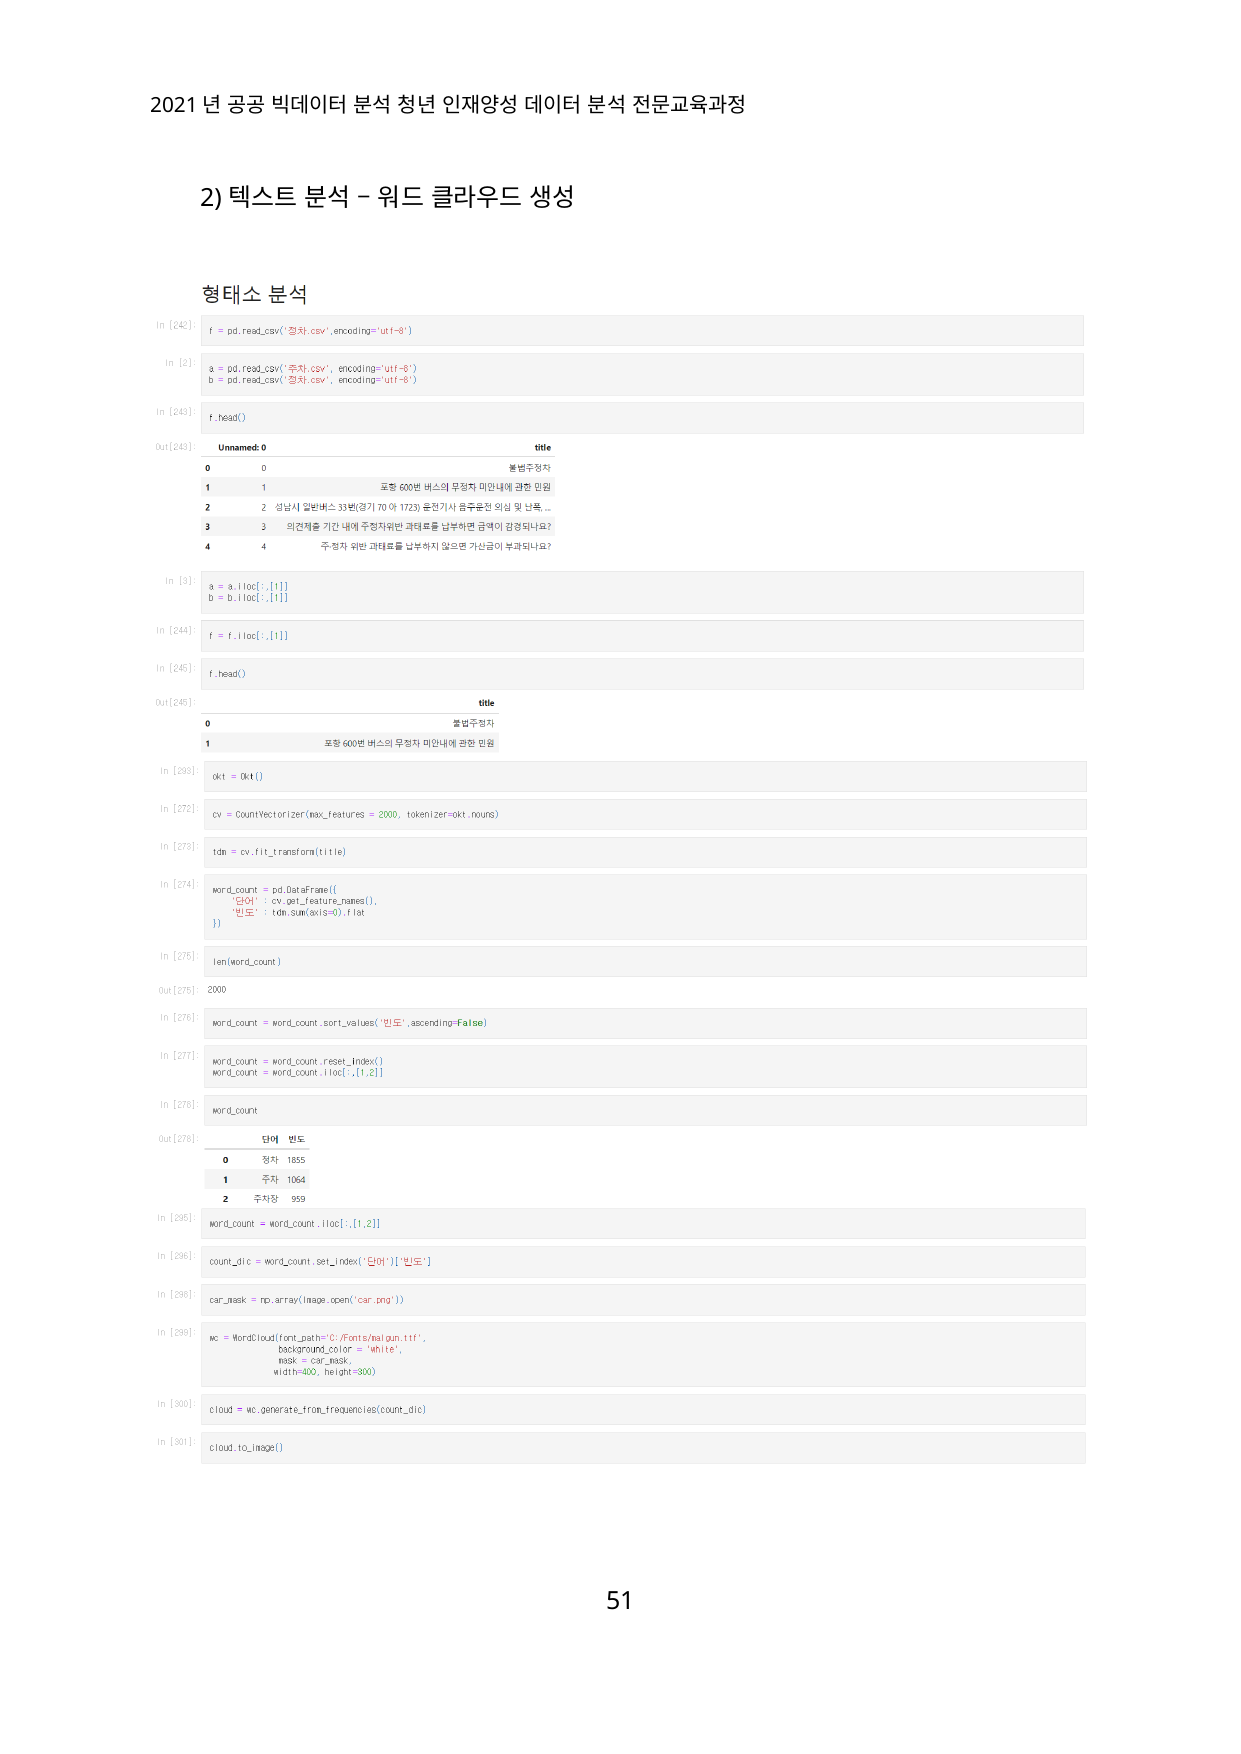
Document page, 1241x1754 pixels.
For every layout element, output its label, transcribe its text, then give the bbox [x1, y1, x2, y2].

picture [150, 281, 1091, 1470]
text 2) 텍스트 분석 – 워드 클라우드 생성 [150, 177, 1090, 213]
